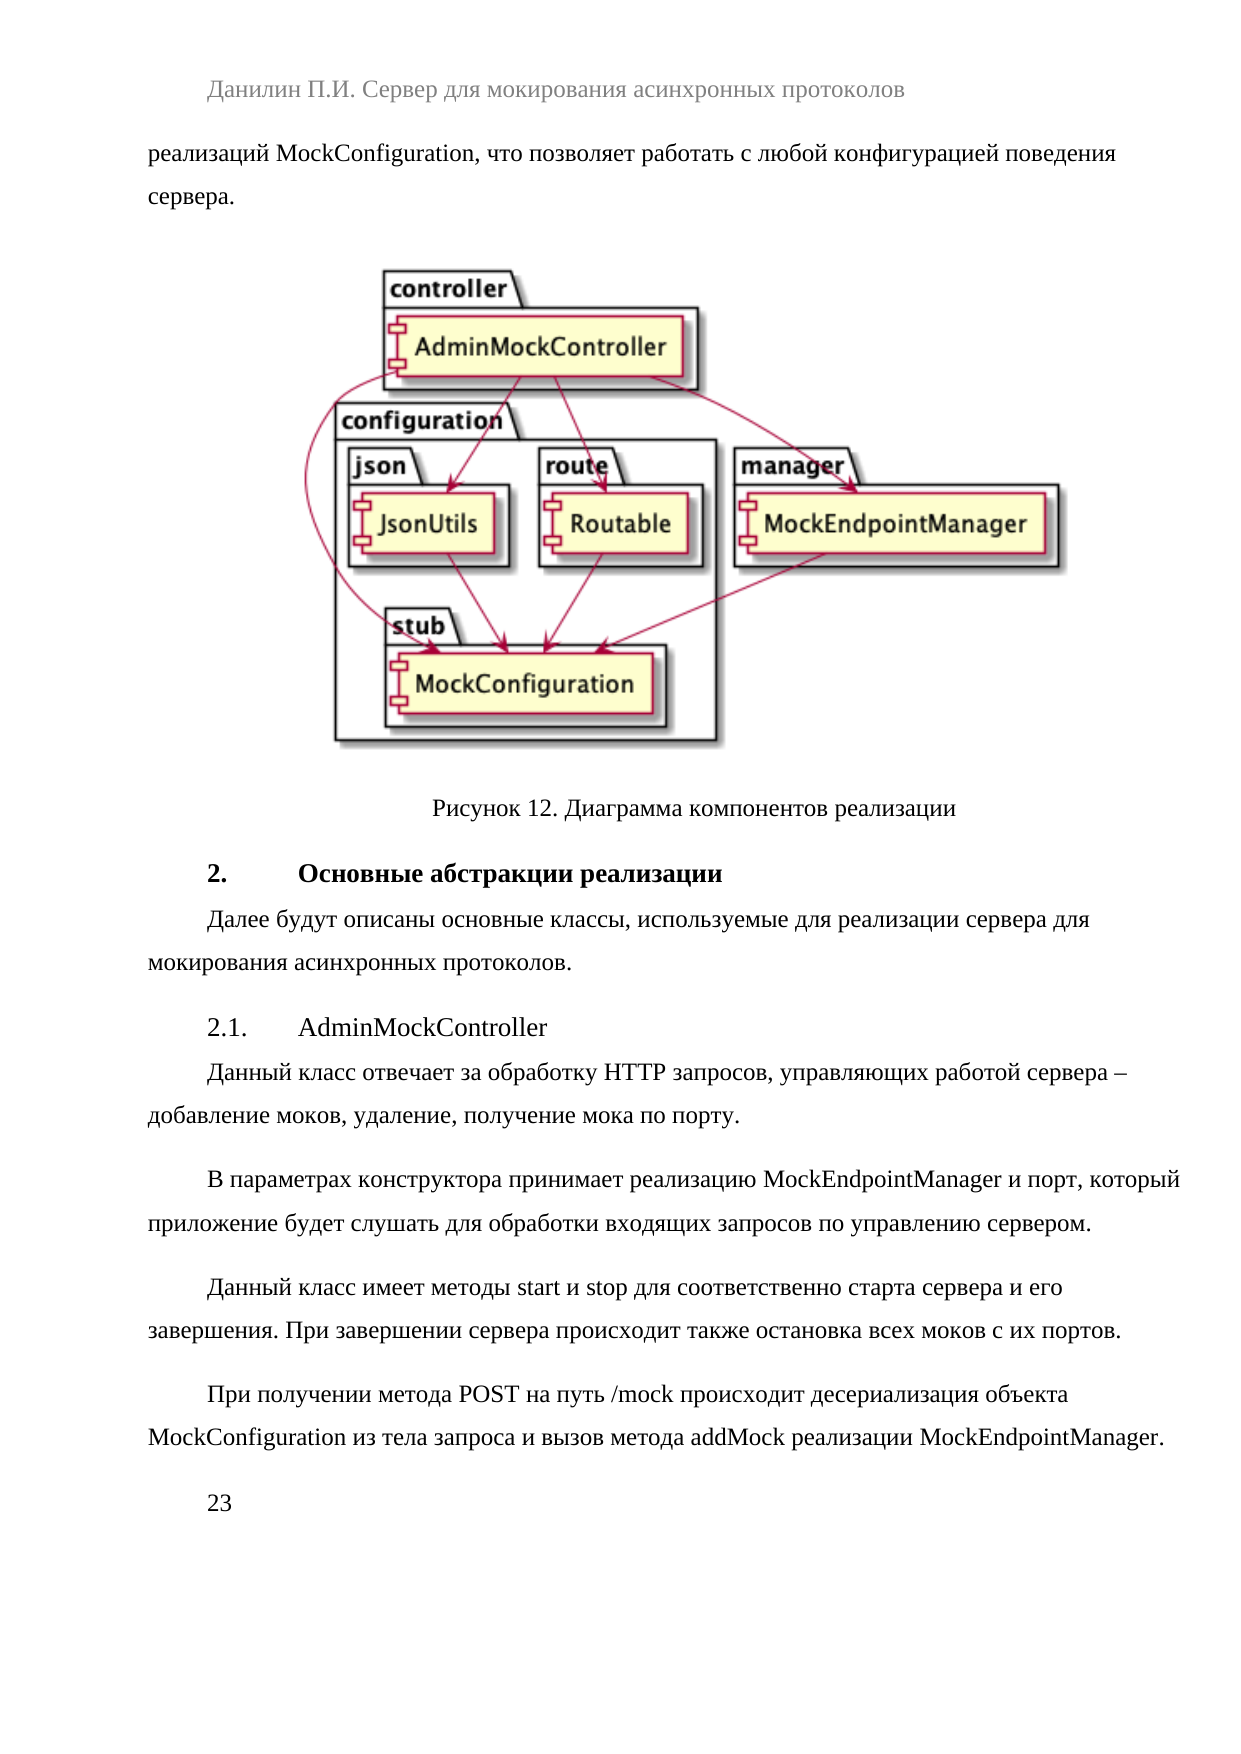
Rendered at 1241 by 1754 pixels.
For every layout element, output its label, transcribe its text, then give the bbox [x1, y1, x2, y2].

picture [295, 244, 1093, 758]
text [148, 138, 1181, 209]
text Данный класс отвечает за обработку HTTP запросов, управляющих работой сервера – добавление моков, удаление, получение мока по порту. [148, 1057, 1181, 1129]
text В параметрах конструктора принимает реализацию MockEndpointManager и порт, который приложение будет слушать для обработки входящих запросов по управлению сервером. [148, 1164, 1181, 1236]
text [148, 1379, 1181, 1451]
subtitle AdminMockController [148, 1011, 1181, 1042]
subtitle Основные абстракции реализации [148, 857, 1181, 888]
text Далее будут описаны основные классы, используемые для реализации сервера для мокирования асинхронных протоколов. [148, 904, 1181, 976]
text Данный класс имеет методы start и stop для соответственно старта сервера и его завершения. При завершении сервера происходит также остановка всех моков с их портов. [148, 1272, 1181, 1343]
text Рисунок 12. Диаграмма компонентов реализации [148, 793, 1181, 822]
